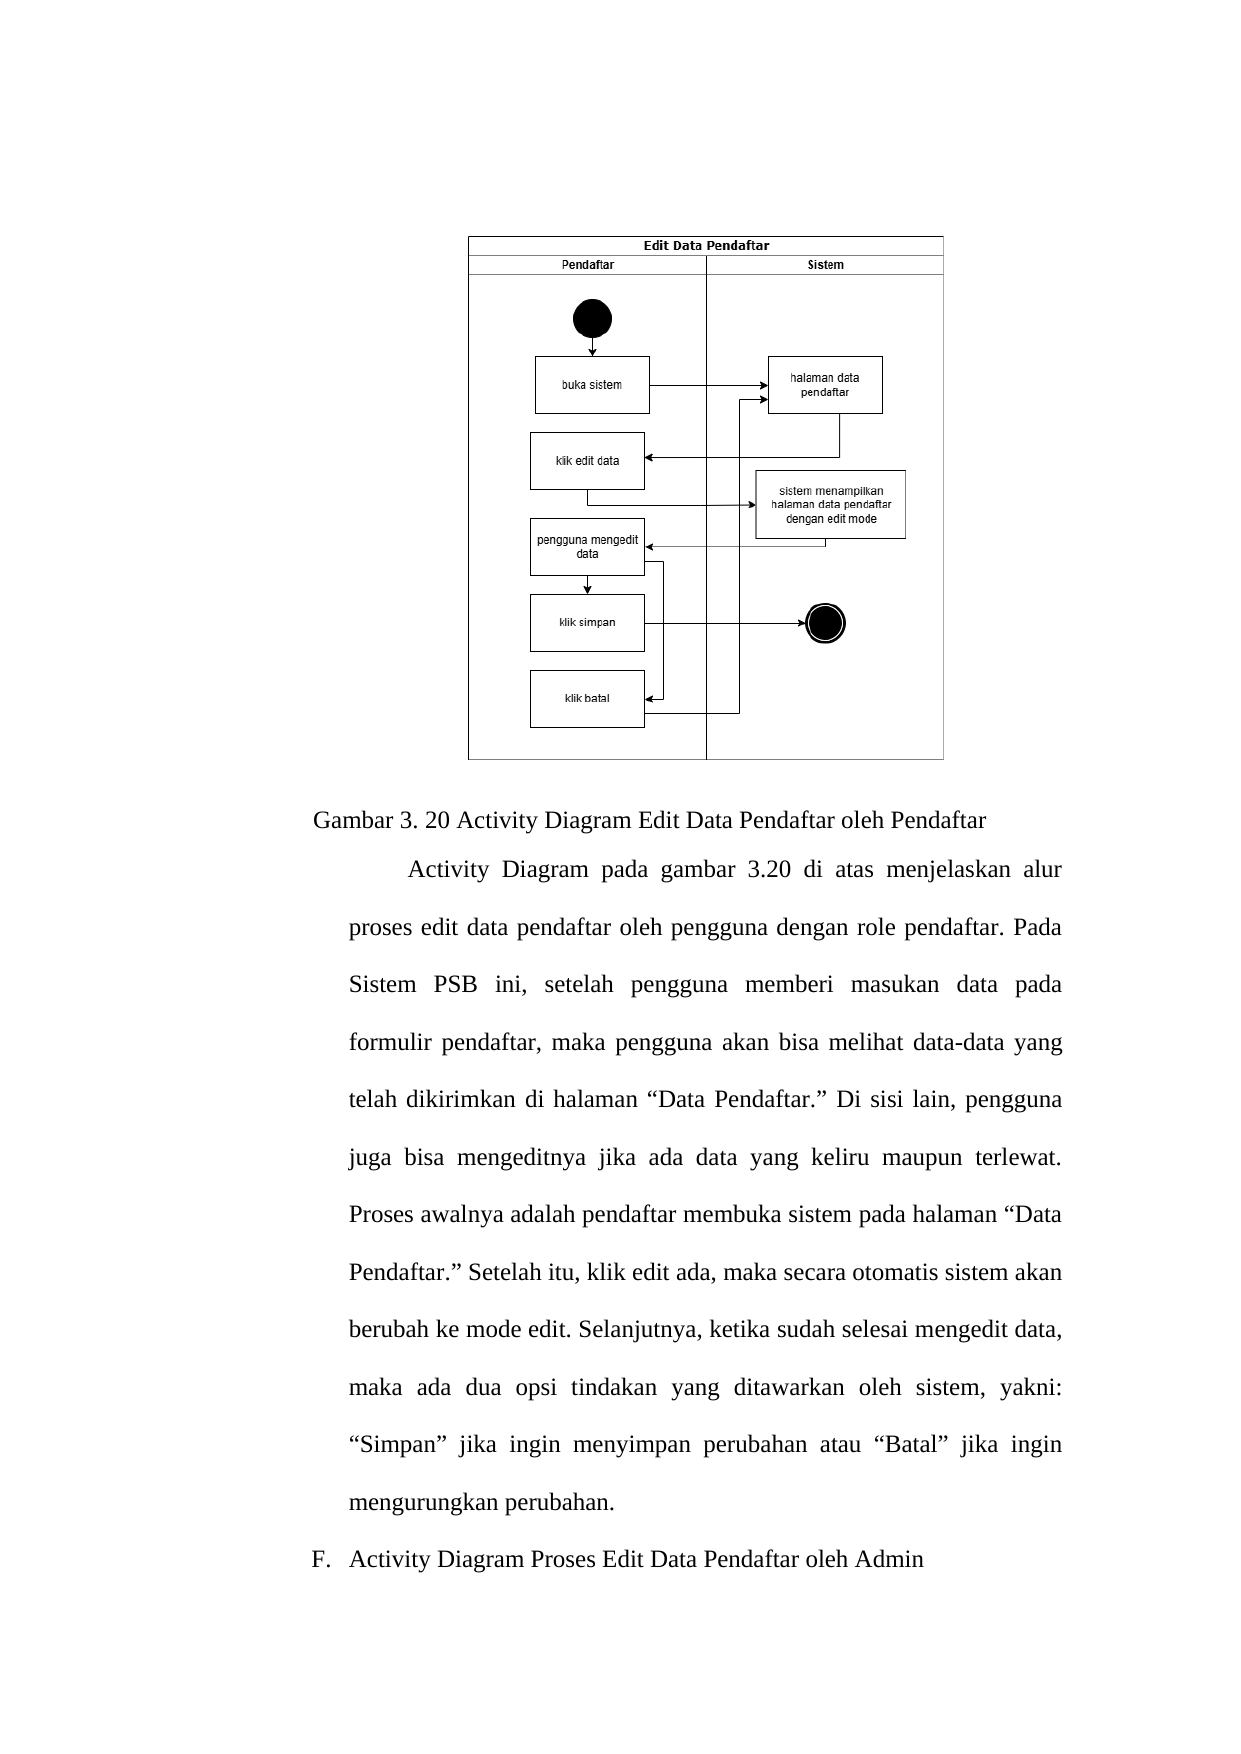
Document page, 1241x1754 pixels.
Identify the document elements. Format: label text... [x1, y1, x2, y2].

list Activity Diagram pada gambar 3.20 di atas menjelaskan alur proses edit data pendaftar oleh pengguna dengan role pendaftar. Pada Sistem PSB ini, setelah pengguna memberi masukan data pada formulir pendaftar, maka pengguna akan bisa melihat data-data yang telah dikirimkan di halaman “Data Pendaftar.” Di sisi lain, pengguna juga bisa mengeditnya jika ada data yang keliru maupun terlewat. Proses awalnya adalah pendaftar membuka sistem pada halaman “Data Pendaftar.” Setelah itu, klik edit ada, maka secara otomatis sistem akan berubah ke mode edit. Selanjutnya, ketika sudah selesai mengedit data, maka ada dua opsi tindakan yang ditawarkan oleh sistem, yakni: “Simpan” jika ingin menyimpan perubahan atau “Batal” jika ingin mengurungkan perubahan. [348, 854, 1063, 1516]
list Activity Diagram Proses Edit Data Pendaftar oleh Admin [311, 1544, 1063, 1573]
picture [468, 236, 944, 760]
text Gambar 3. 20 Activity Diagram Edit Data Pendaftar oleh Pendaftar [236, 805, 1063, 833]
